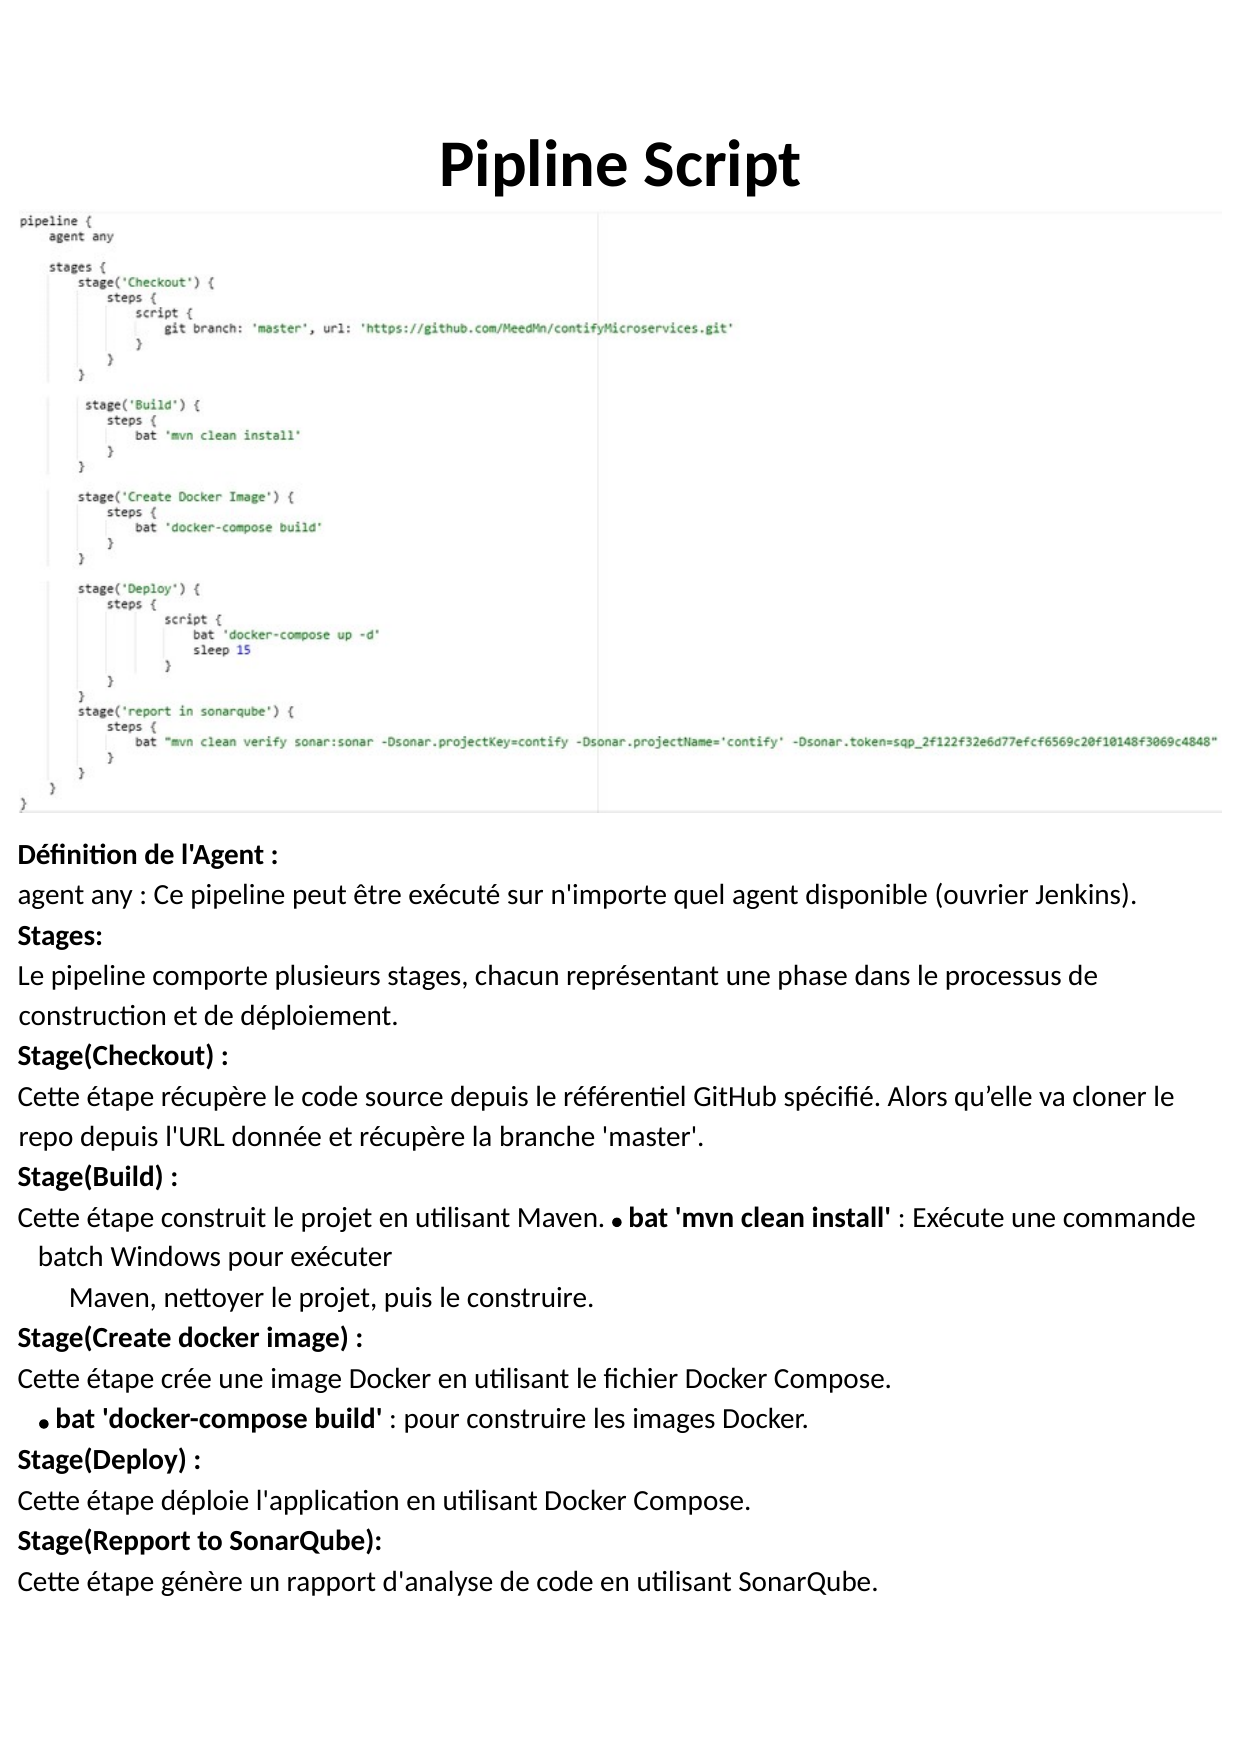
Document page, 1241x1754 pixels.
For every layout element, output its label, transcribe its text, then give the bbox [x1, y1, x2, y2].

text agent any : Ce pipeline peut être exécuté sur n'importe quel agent disponible (ouvrier Jenkins). [17, 876, 1222, 912]
text Stages: [17, 917, 1222, 952]
text Cette étape déploie l'application en utilisant Docker Compose. [17, 1482, 1222, 1517]
text Cette étape génère un rapport d'analyse de code en utilisant SonarQube. [17, 1563, 1222, 1598]
text Stage(Create docker image) : [17, 1319, 1222, 1355]
text Cette étape construit le projet en utilisant Maven. bat 'mvn clean install' : Exécute une commande batch Windows pour exécuter [17, 1199, 1222, 1274]
text Cette étape crée une image Docker en utilisant le fichier Docker Compose. [17, 1360, 1222, 1396]
text Stage(Repport to SonarQube): [17, 1522, 1222, 1558]
subtitle Pipline Script [19, 122, 1222, 203]
text Maven, nettoyer le projet, puis le construire. [68, 1279, 1222, 1314]
text Cette étape récupère le code source depuis le référentiel GitHub spécifié. Alors qu’elle va cloner le repo depuis l'URL donnée et récupère la branche 'master'. [17, 1078, 1222, 1153]
text Stage(Checkout) : [17, 1037, 1222, 1073]
picture [18, 209, 1222, 813]
text Définition de l'Agent : [17, 836, 1222, 871]
text bat 'docker-compose build' : pour construire les images Docker. [39, 1400, 1222, 1436]
text Stage(Deploy) : [17, 1441, 1222, 1477]
text Stage(Build) : [17, 1158, 1222, 1194]
text Le pipeline comporte plusieurs stages, chacun représentant une phase dans le processus de construction et de déploiement. [17, 957, 1222, 1033]
